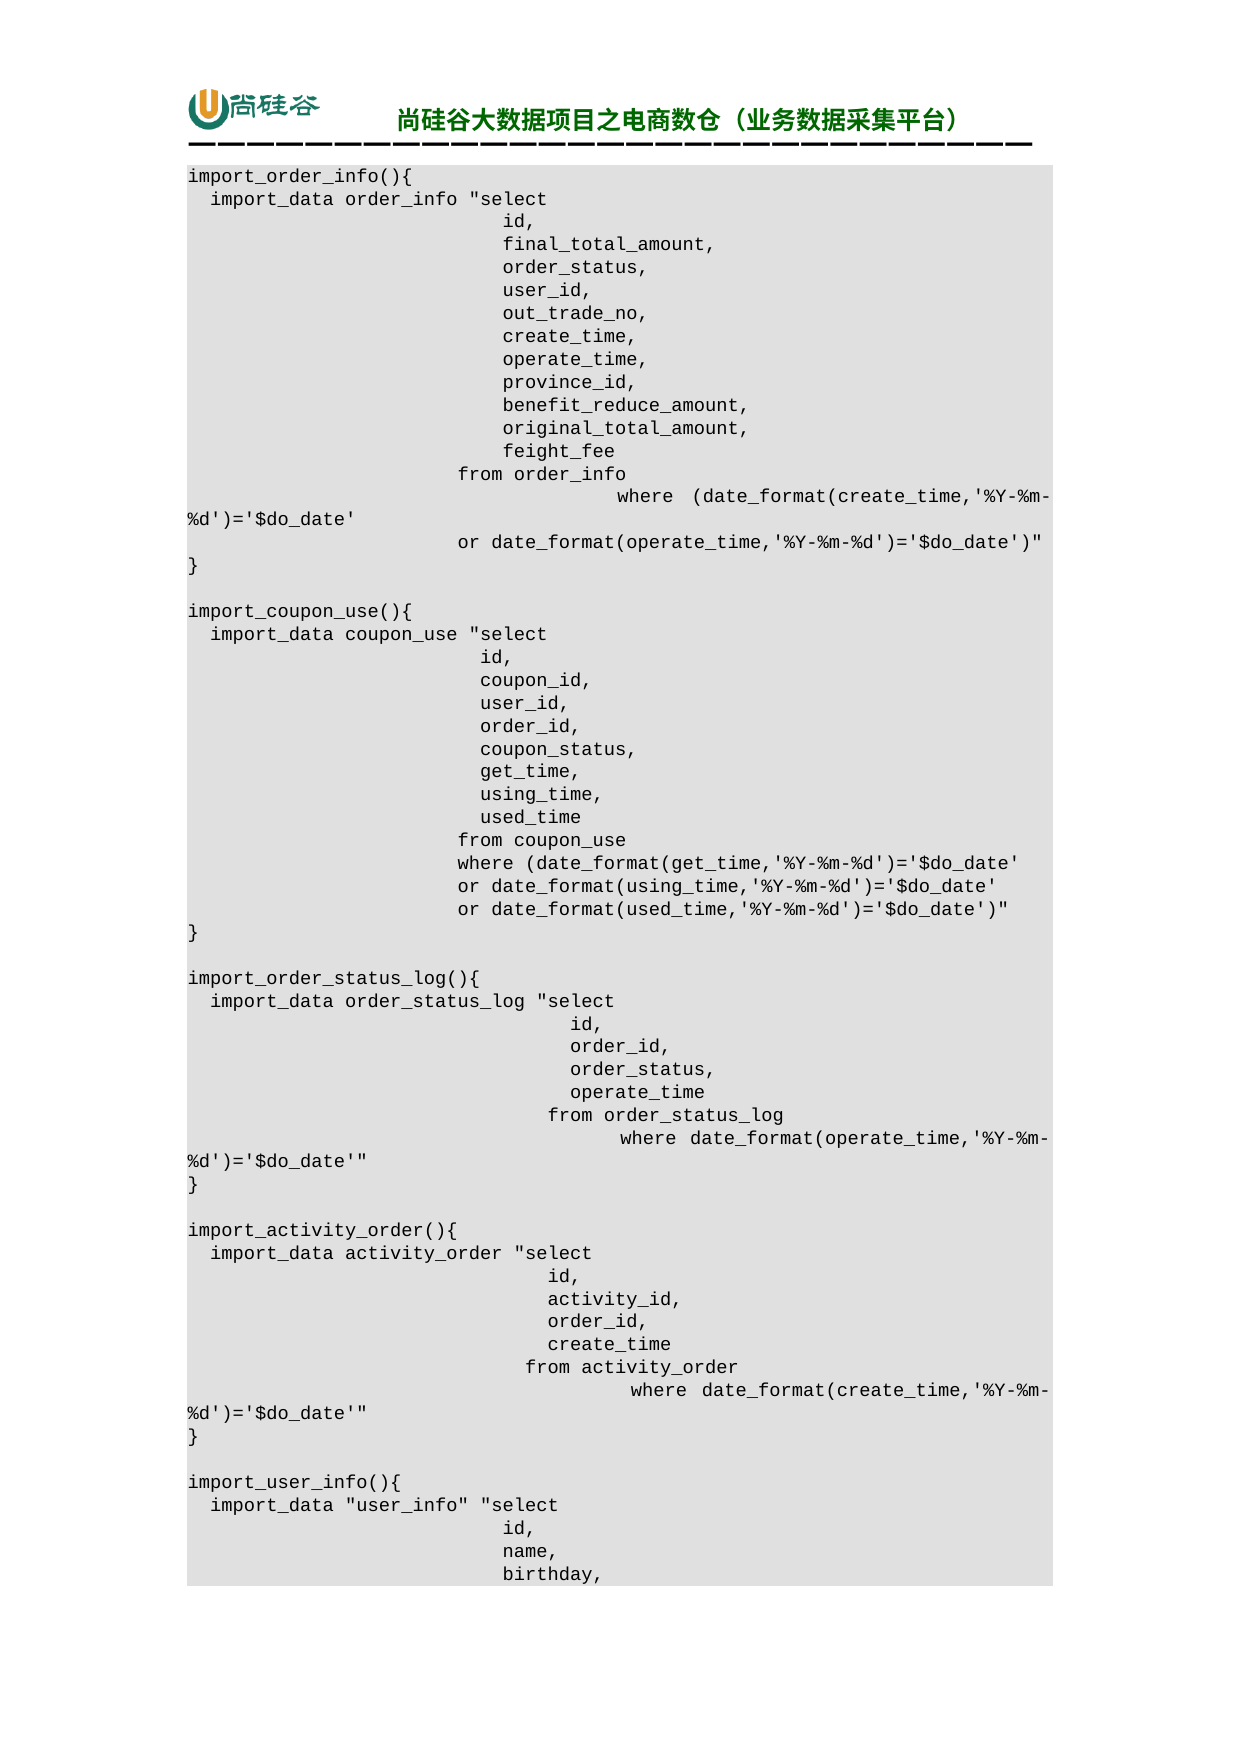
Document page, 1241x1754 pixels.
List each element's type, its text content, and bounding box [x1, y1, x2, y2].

text from activity_order [187, 1356, 1053, 1379]
text id, [187, 1013, 1053, 1036]
text create_time, [187, 325, 1053, 348]
text coupon_id, [187, 669, 1053, 692]
text create_time [187, 1333, 1053, 1356]
text import_data activity_order "select [187, 1242, 1053, 1265]
text id, [187, 211, 1053, 233]
text order_status, [187, 256, 1053, 279]
text or date_format(used_time,'%Y-%m-%d')='$do_date')" [187, 898, 1053, 921]
text } [187, 1173, 1053, 1196]
text name, [187, 1540, 1053, 1563]
text user_id, [187, 692, 1053, 715]
text coupon_status, [187, 738, 1053, 761]
text out_trade_no, [187, 302, 1053, 325]
text import_data order_status_log "select [187, 990, 1053, 1013]
text from coupon_use [187, 829, 1053, 852]
text import_order_info(){ [187, 165, 1053, 188]
text where (date_format(get_time,'%Y-%m-%d')='$do_date' [187, 852, 1053, 875]
text used_time [187, 806, 1053, 829]
text from order_info [187, 463, 1053, 486]
text feight_fee [187, 440, 1053, 463]
text original_total_amount, [187, 417, 1053, 440]
text id, [187, 646, 1053, 669]
text where date_format(create_time,'%Y-%m-%d')='$do_date'" [187, 1379, 1053, 1425]
text import_coupon_use(){ [187, 600, 1053, 623]
text final_total_amount, [187, 233, 1053, 256]
text or date_format(using_time,'%Y-%m-%d')='$do_date' [187, 875, 1053, 898]
text where (date_format(create_time,'%Y-%m-%d')='$do_date' [187, 486, 1053, 531]
text id, [187, 1517, 1053, 1540]
text } [187, 921, 1053, 944]
text order_id, [187, 1311, 1053, 1333]
text get_time, [187, 761, 1053, 783]
text order_id, [187, 1036, 1053, 1058]
text province_id, [187, 371, 1053, 394]
text import_data coupon_use "select [187, 623, 1053, 646]
text import_activity_order(){ [187, 1219, 1053, 1242]
text id, [187, 1265, 1053, 1288]
text birthday, [187, 1563, 1053, 1586]
text from order_status_log [187, 1104, 1053, 1127]
text or date_format(operate_time,'%Y-%m-%d')='$do_date')" [187, 531, 1053, 554]
text benefit_reduce_amount, [187, 394, 1053, 417]
text import_data order_info "select [187, 188, 1053, 211]
text where date_format(operate_time,'%Y-%m-%d')='$do_date'" [187, 1127, 1053, 1173]
text order_status, [187, 1058, 1053, 1081]
picture [187, 88, 320, 130]
text activity_id, [187, 1288, 1053, 1311]
text order_id, [187, 715, 1053, 738]
text import_order_status_log(){ [187, 967, 1053, 990]
text user_id, [187, 279, 1053, 302]
text import_data "user_info" "select [187, 1494, 1053, 1517]
text operate_time [187, 1081, 1053, 1104]
text using_time, [187, 783, 1053, 806]
text } [187, 554, 1053, 577]
text } [187, 1425, 1053, 1448]
text import_user_info(){ [187, 1471, 1053, 1494]
text operate_time, [187, 348, 1053, 371]
